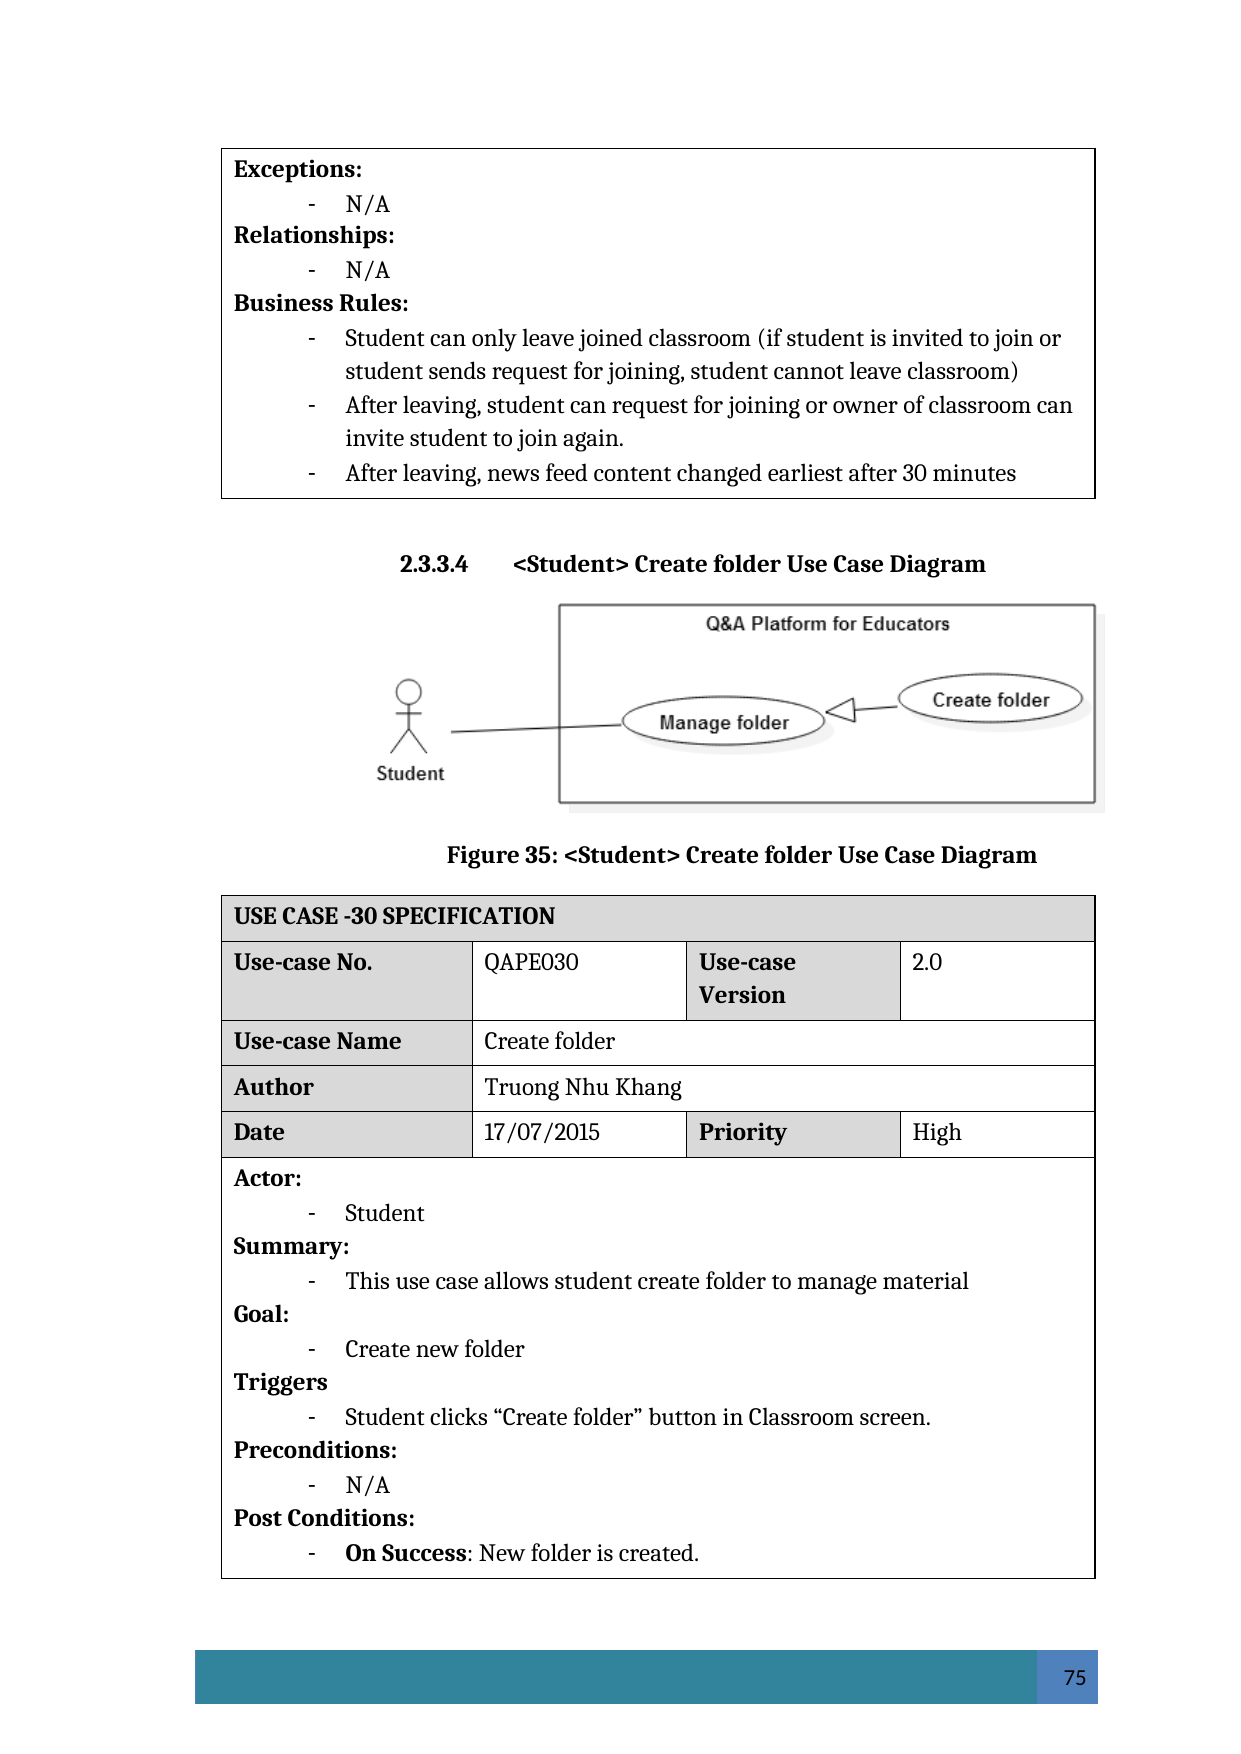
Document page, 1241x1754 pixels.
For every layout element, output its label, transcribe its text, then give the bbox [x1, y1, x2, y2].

table_header USE CASE -30 SPECIFICATION [222, 896, 1094, 941]
table_cell Truong Nhu Khang [473, 1066, 1094, 1111]
table_cell High [901, 1112, 1094, 1157]
table_cell Author [222, 1066, 472, 1111]
table_cell 17/07/2015 [473, 1112, 686, 1157]
subtitle <Student> Create folder Use Case Diagram [400, 550, 1122, 579]
table_cell Create folder [473, 1021, 1094, 1065]
text Figure 35: <Student> Create folder Use Case Diagram [372, 841, 1122, 870]
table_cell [222, 149, 1094, 498]
table_cell 2.0 [901, 942, 1094, 1020]
picture [354, 591, 1109, 817]
table_cell QAPE030 [473, 942, 686, 1020]
table_cell Use-case Name [222, 1021, 472, 1065]
table_cell Use-case No. [222, 942, 472, 1020]
table_cell Date [222, 1112, 472, 1157]
table_cell Use-case Version [687, 942, 900, 1020]
table_cell Priority [687, 1112, 900, 1157]
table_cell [222, 1158, 1094, 1577]
